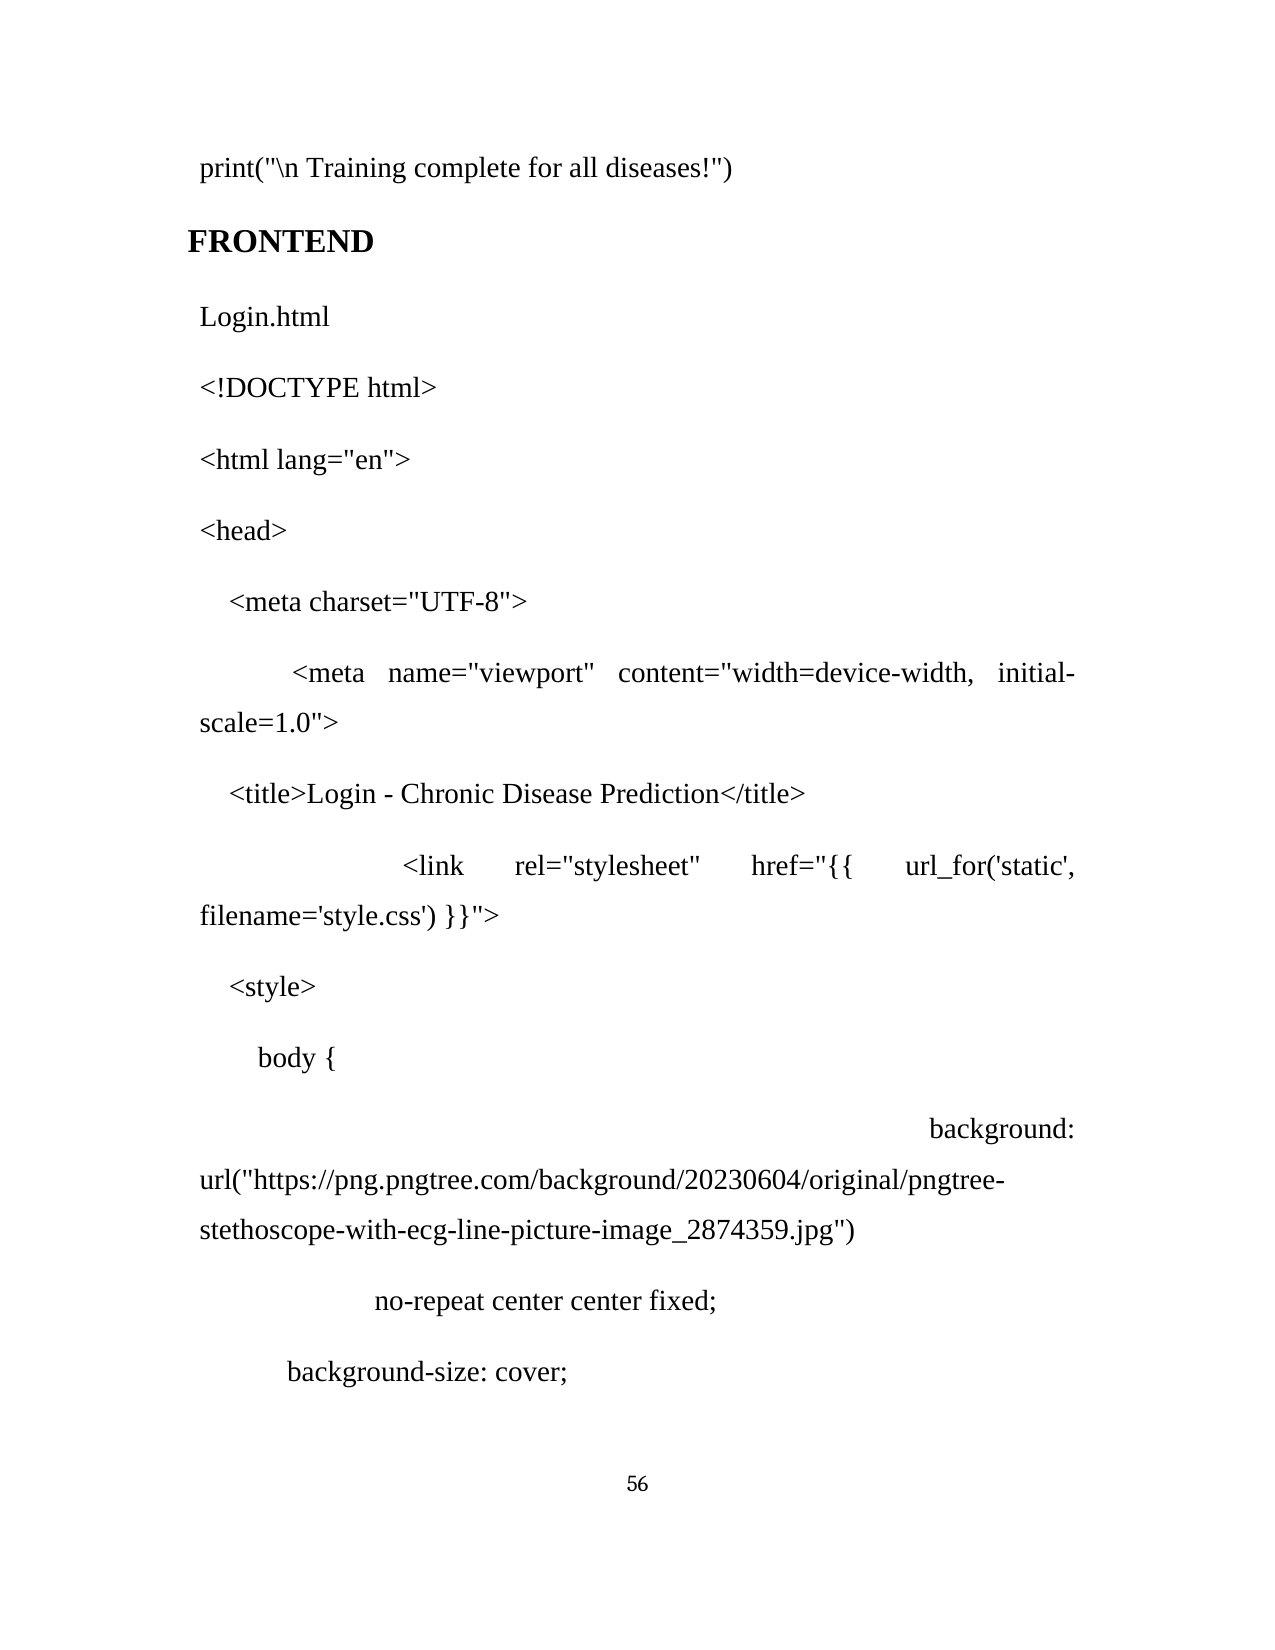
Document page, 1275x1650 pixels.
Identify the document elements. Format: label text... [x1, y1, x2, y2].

text background-size: cover; [199, 1354, 1076, 1388]
text <title>Login - Chronic Disease Prediction</title> [199, 777, 1076, 810]
text <meta name="viewport" content="width=device-width, initial-scale=1.0"> [199, 655, 1076, 739]
text <style> [199, 969, 1076, 1003]
text FRONTEND [187, 221, 1087, 259]
text <html lang="en"> [199, 442, 1076, 475]
text <link rel="stylesheet" href="{{ url_for('static', filename='style.css') }}"> [199, 848, 1076, 932]
text <!DOCTYPE html> [199, 371, 1076, 404]
text print("\n Training complete for all diseases!") [199, 150, 1076, 183]
text body { [199, 1040, 1076, 1074]
text no-repeat center center fixed; [199, 1283, 1076, 1317]
text Login.html [199, 299, 1076, 333]
text background: url("https://png.pngtree.com/background/20230604/original/pngtree-stethoscope-with-ecg-line-picture-image_2874359.jpg") [199, 1112, 1076, 1246]
text <head> [199, 513, 1076, 546]
text <meta charset="UTF-8"> [199, 584, 1076, 618]
